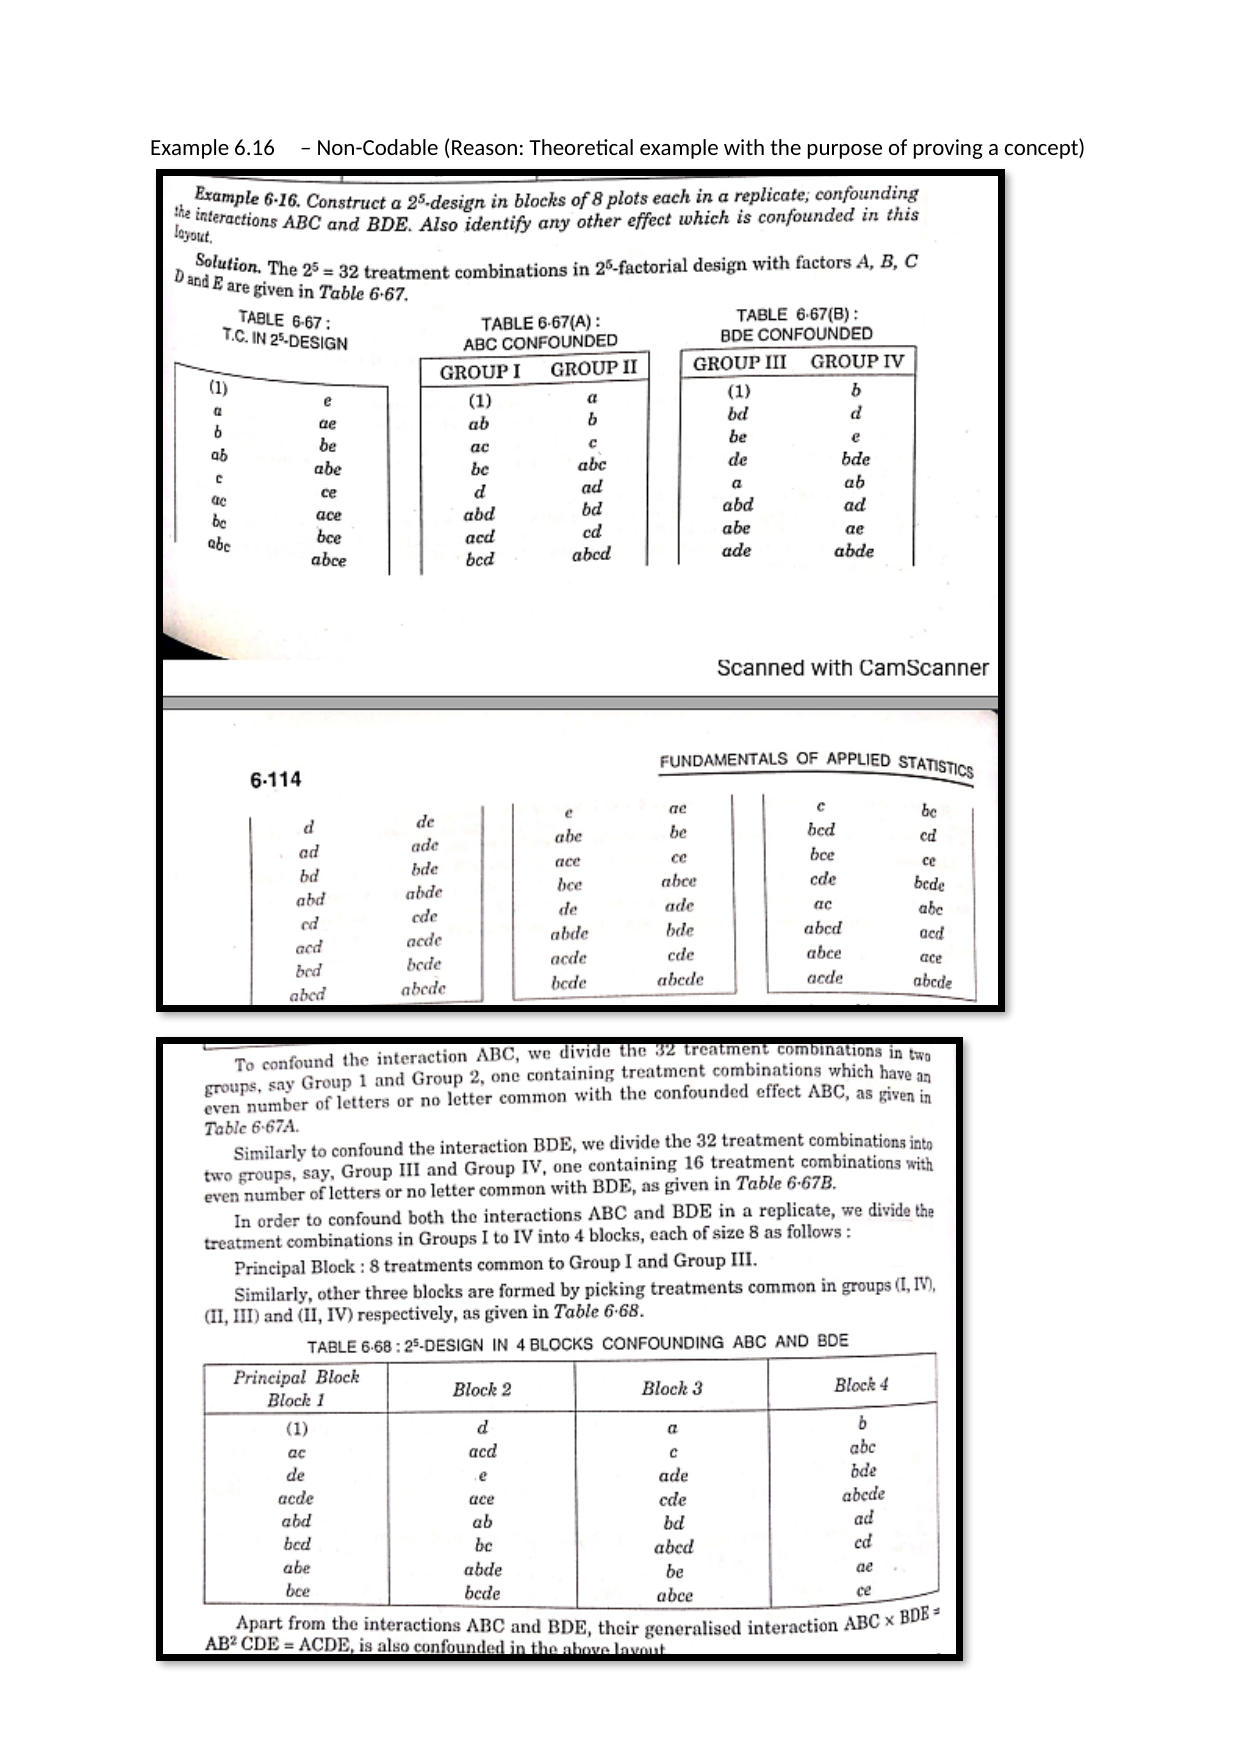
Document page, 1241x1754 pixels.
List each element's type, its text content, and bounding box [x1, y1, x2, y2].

picture [163, 1044, 956, 1654]
picture [163, 176, 998, 1005]
